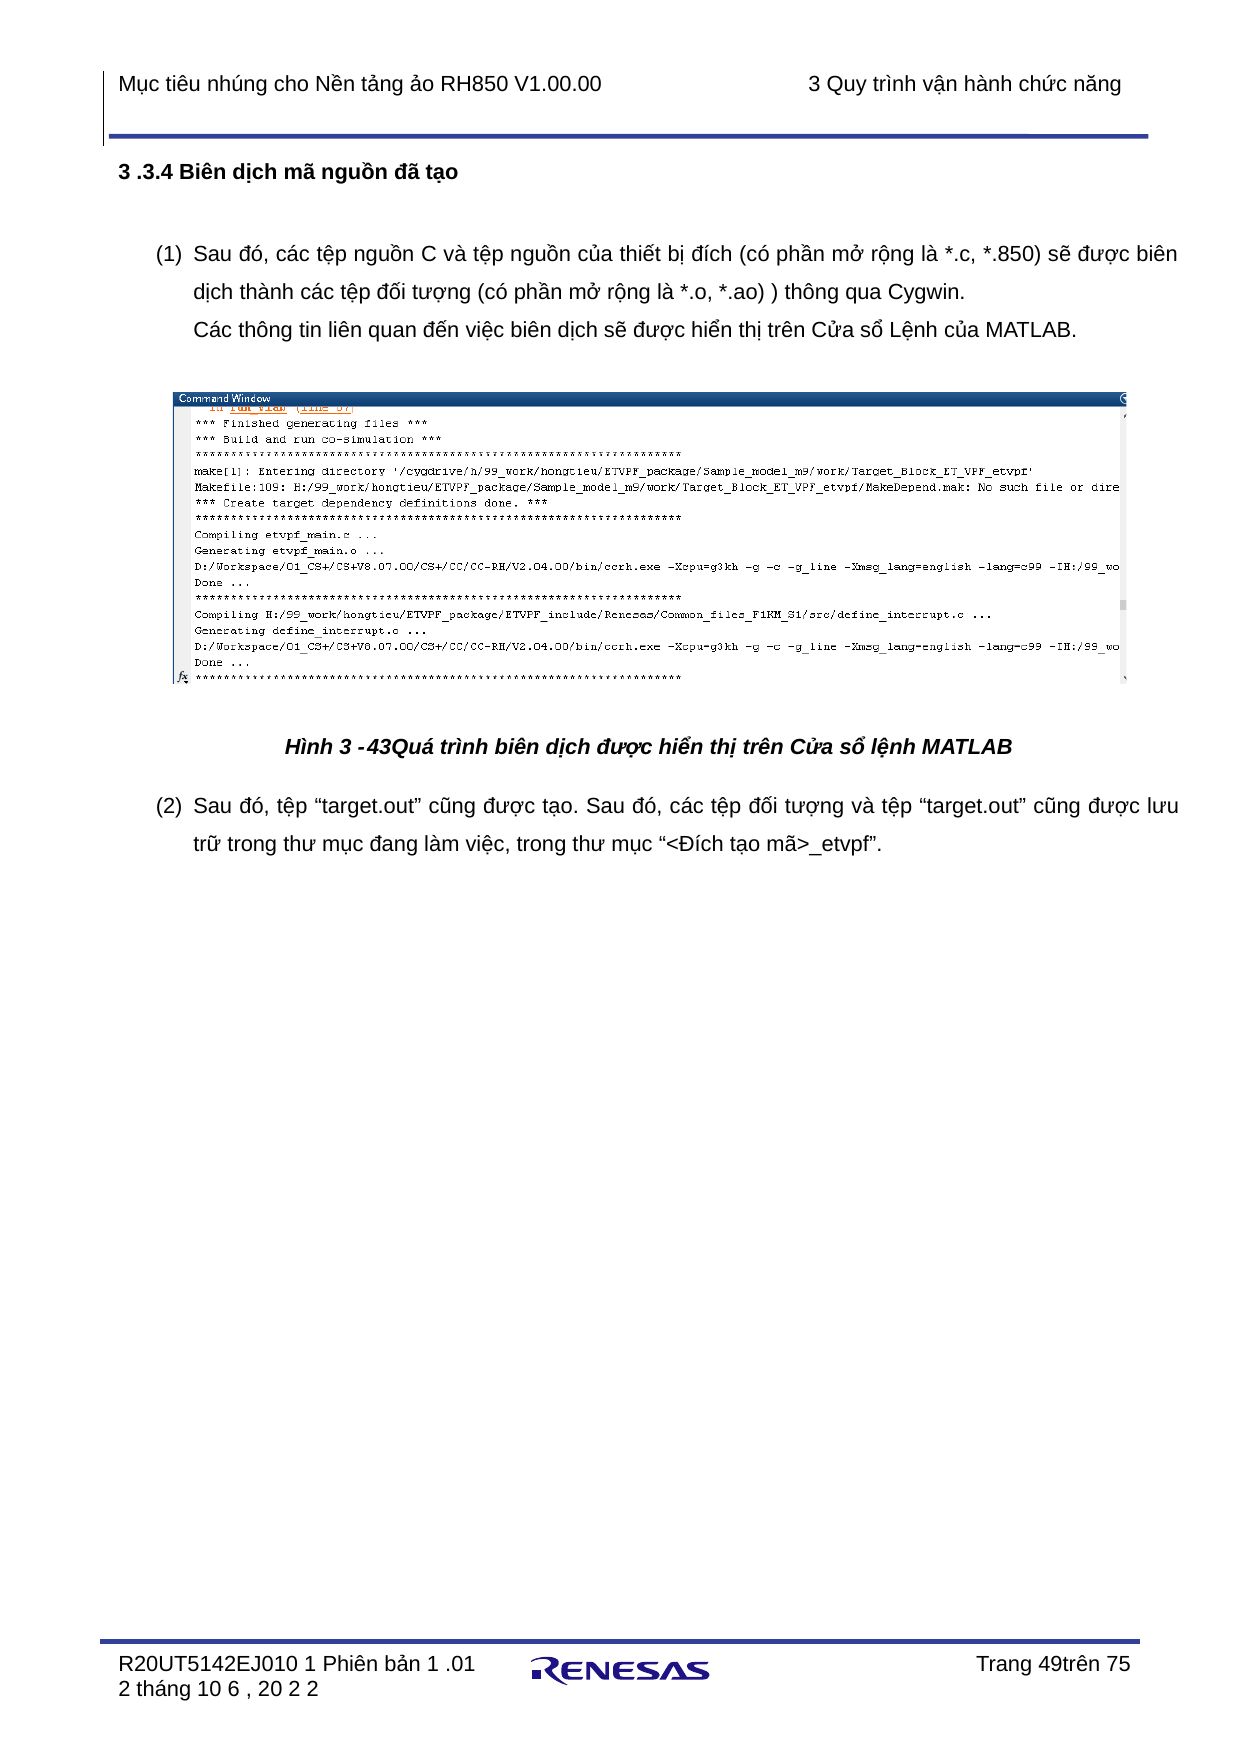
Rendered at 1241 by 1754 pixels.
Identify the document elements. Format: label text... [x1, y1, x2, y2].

picture [172, 392, 1127, 684]
subtitle 3 .3.4 Biên dịch mã nguồn đã tạo [118, 159, 1181, 184]
text Các thông tin liên quan đến việc biên dịch sẽ được hiển thị trên Cửa sổ Lệnh của MATLAB. [193, 316, 1181, 342]
list Sau đó, tệp “target.out” cũng được tạo. Sau đó, các tệp đối tượng và tệp “target.out” cũng được lưu trữ trong thư mục đang làm việc, trong thư mục “<Đích tạo mã>_etvpf”. [156, 793, 1181, 856]
list Sau đó, các tệp nguồn C và tệp nguồn của thiết bị đích (có phần mở rộng là *.c, *.850) sẽ được biên dịch thành các tệp đối tượng (có phần mở rộng là *.o, *.ao) ) thông qua Cygwin. [156, 241, 1181, 304]
